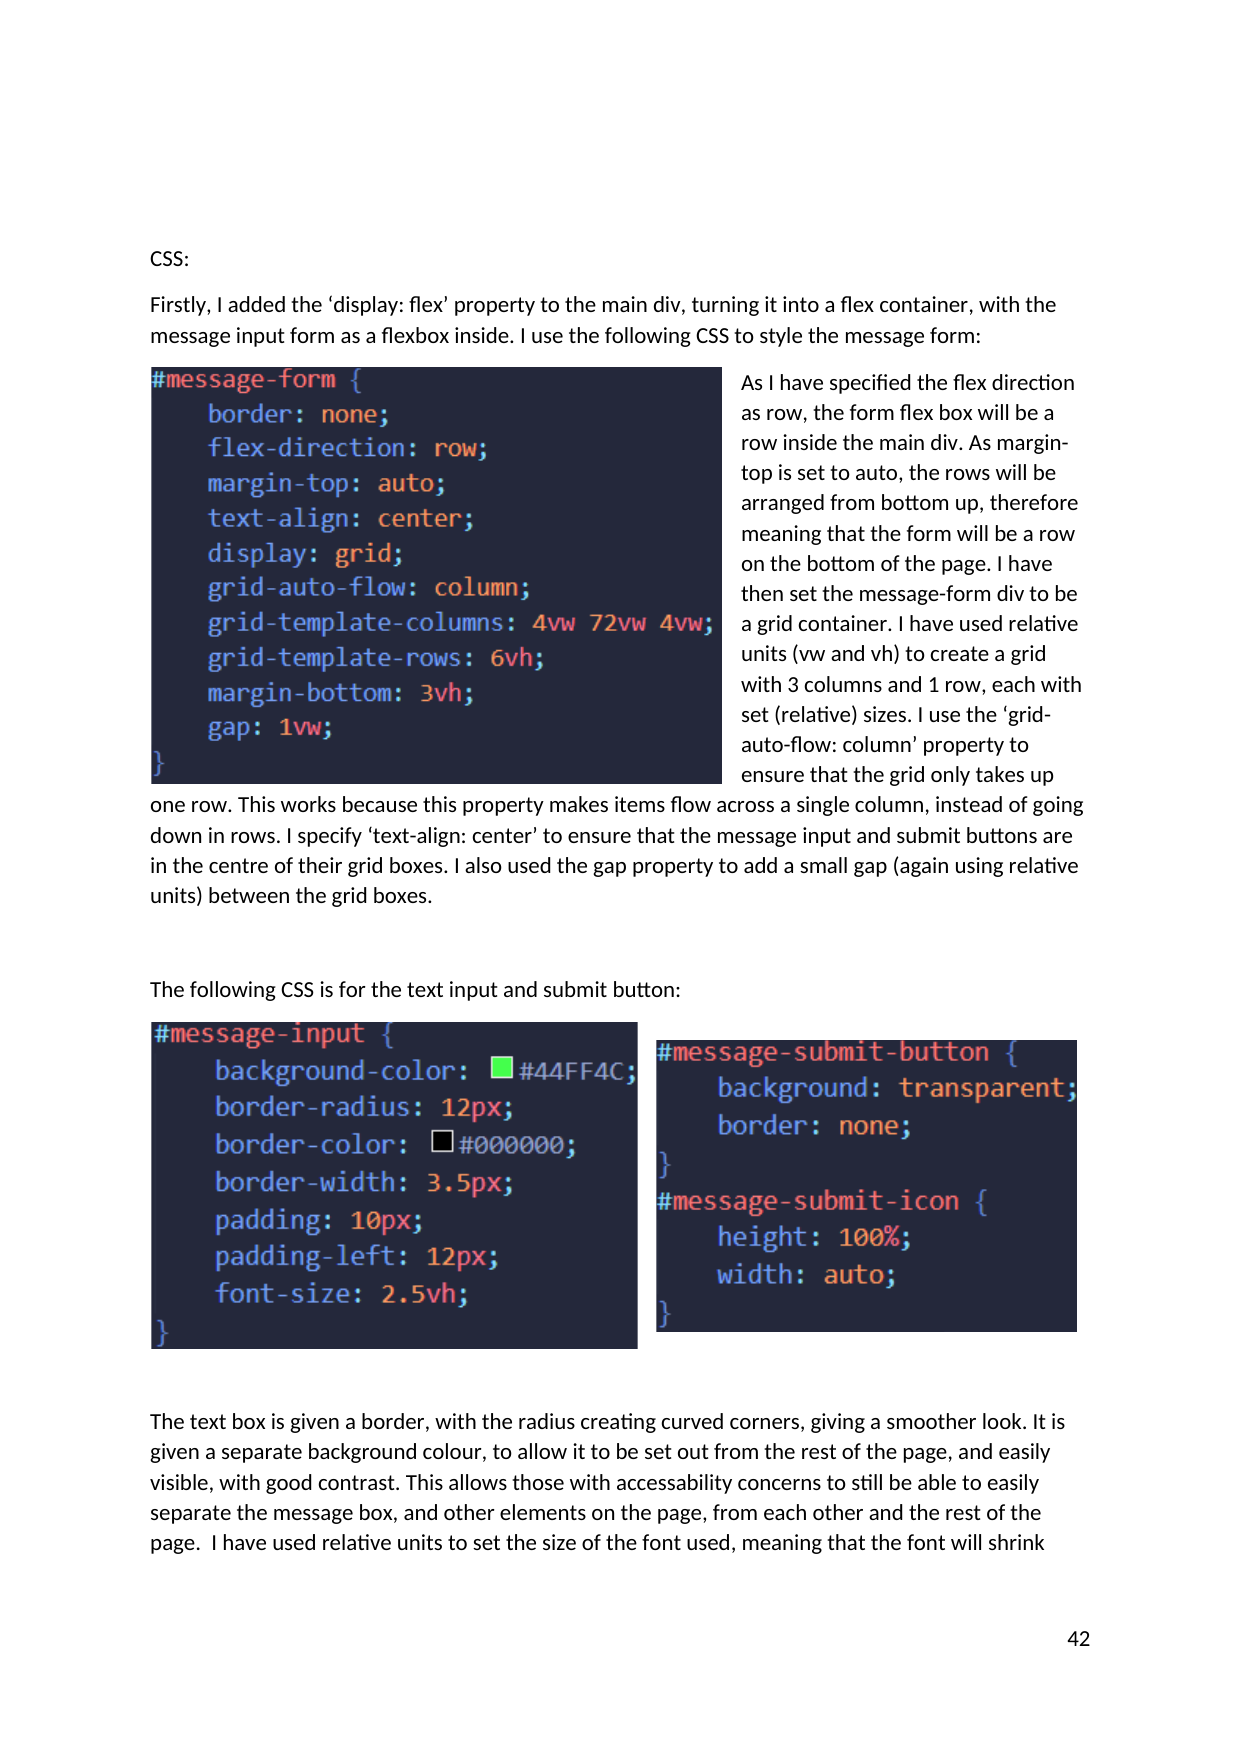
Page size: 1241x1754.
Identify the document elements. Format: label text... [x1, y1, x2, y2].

text The following CSS is for the text input and submit button: [150, 975, 1090, 1003]
text CSS: [150, 244, 1090, 272]
text Firstly, I added the ‘display: flex’ property to the main div, turning it into a flex container, with the message input form as a flexbox inside. I use the following CSS to style the message form: [150, 291, 1090, 349]
picture [150, 1022, 638, 1348]
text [150, 1407, 1090, 1556]
picture [654, 1040, 1076, 1330]
picture [150, 367, 722, 783]
